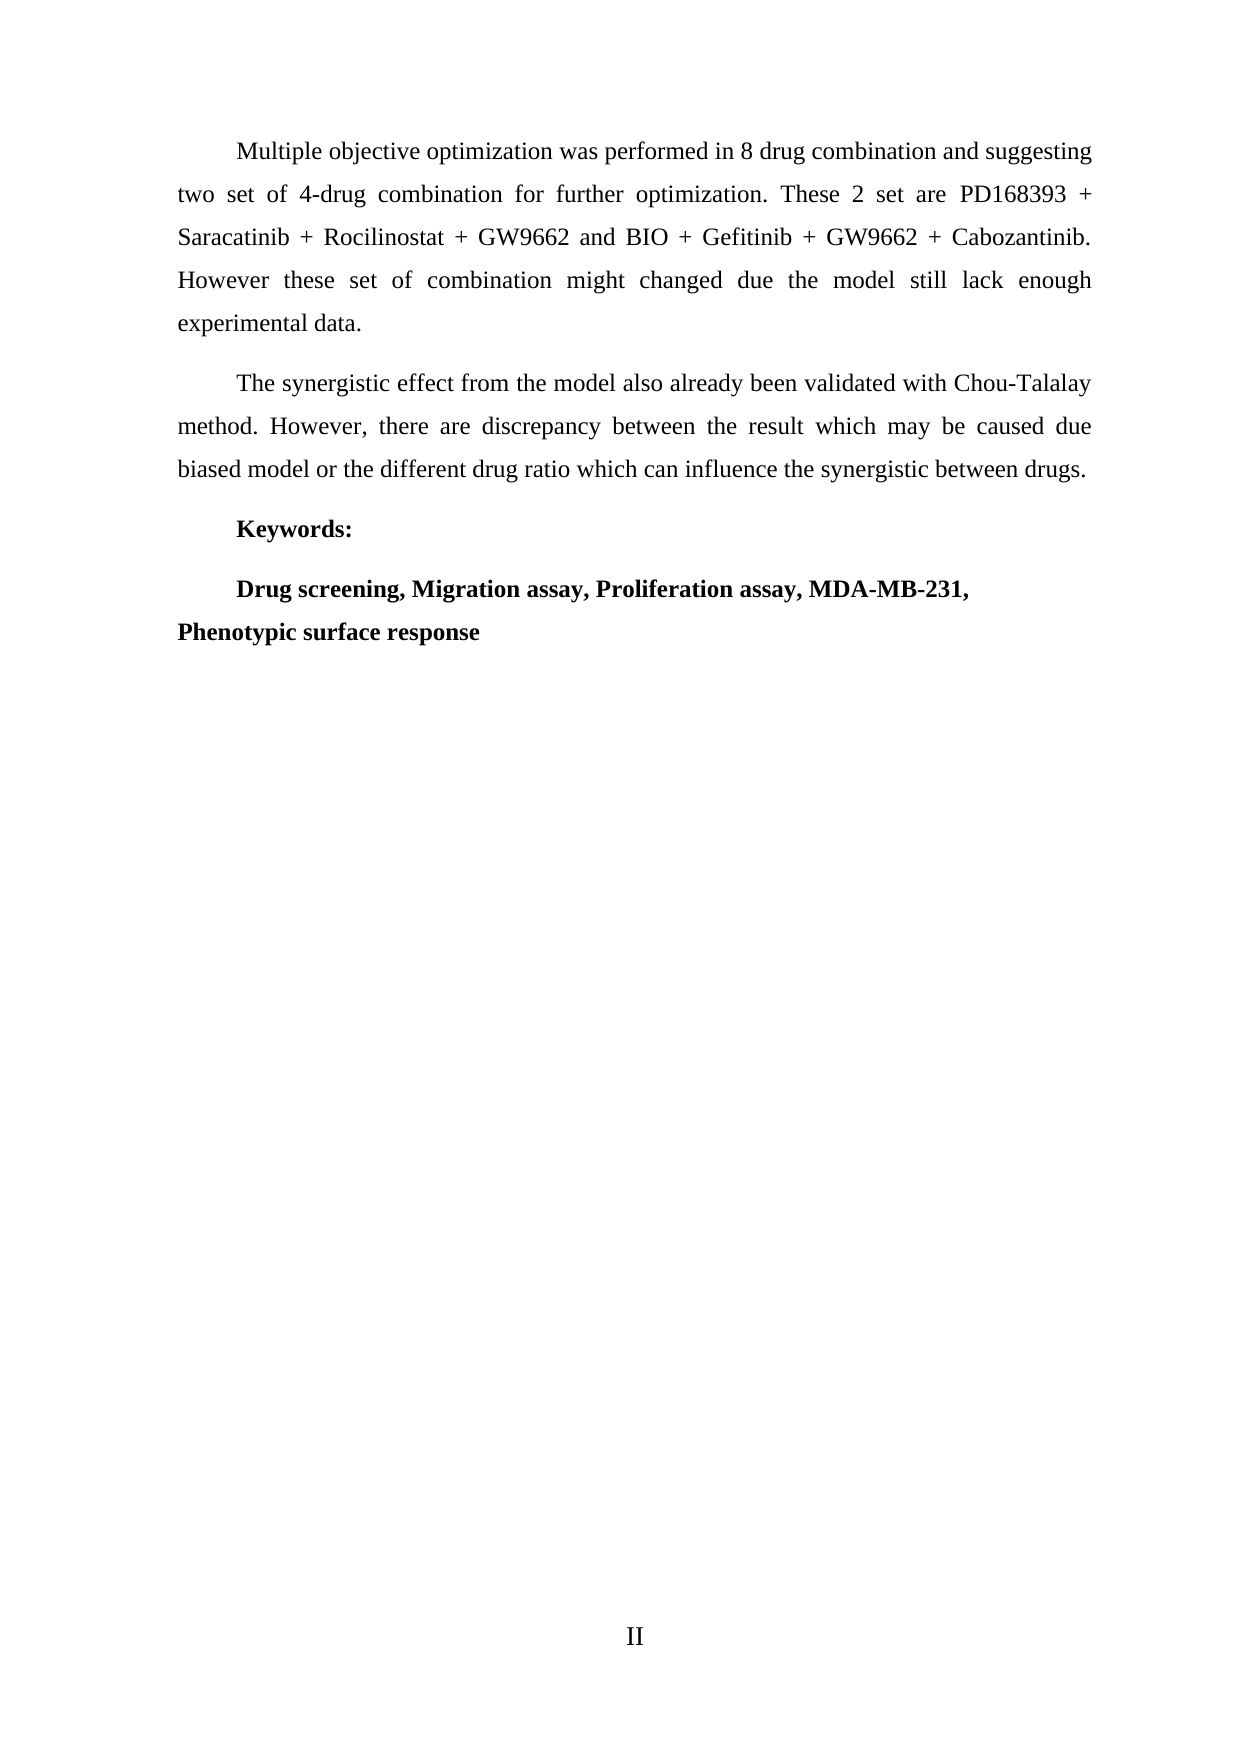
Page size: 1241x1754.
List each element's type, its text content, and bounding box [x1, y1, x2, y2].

text Drug screening, Migration assay, Proliferation assay, MDA-MB-231, Phenotypic surface response [177, 574, 1092, 646]
text The synergistic effect from the model also already been validated with Chou-Talalay method. However, there are discrepancy between the result which may be caused due biased model or the different drug ratio which can influence the synergistic between drugs. [177, 368, 1092, 483]
text Keywords: [177, 514, 1092, 543]
text Multiple objective optimization was performed in 8 drug combination and suggesting two set of 4-drug combination for further optimization. These 2 set are PD168393 + Saracatinib + Rocilinostat + GW9662 and BIO + Gefitinib + GW9662 + Cabozantinib. However these set of combination might changed due the model still lack enough experimental data. [177, 136, 1092, 337]
